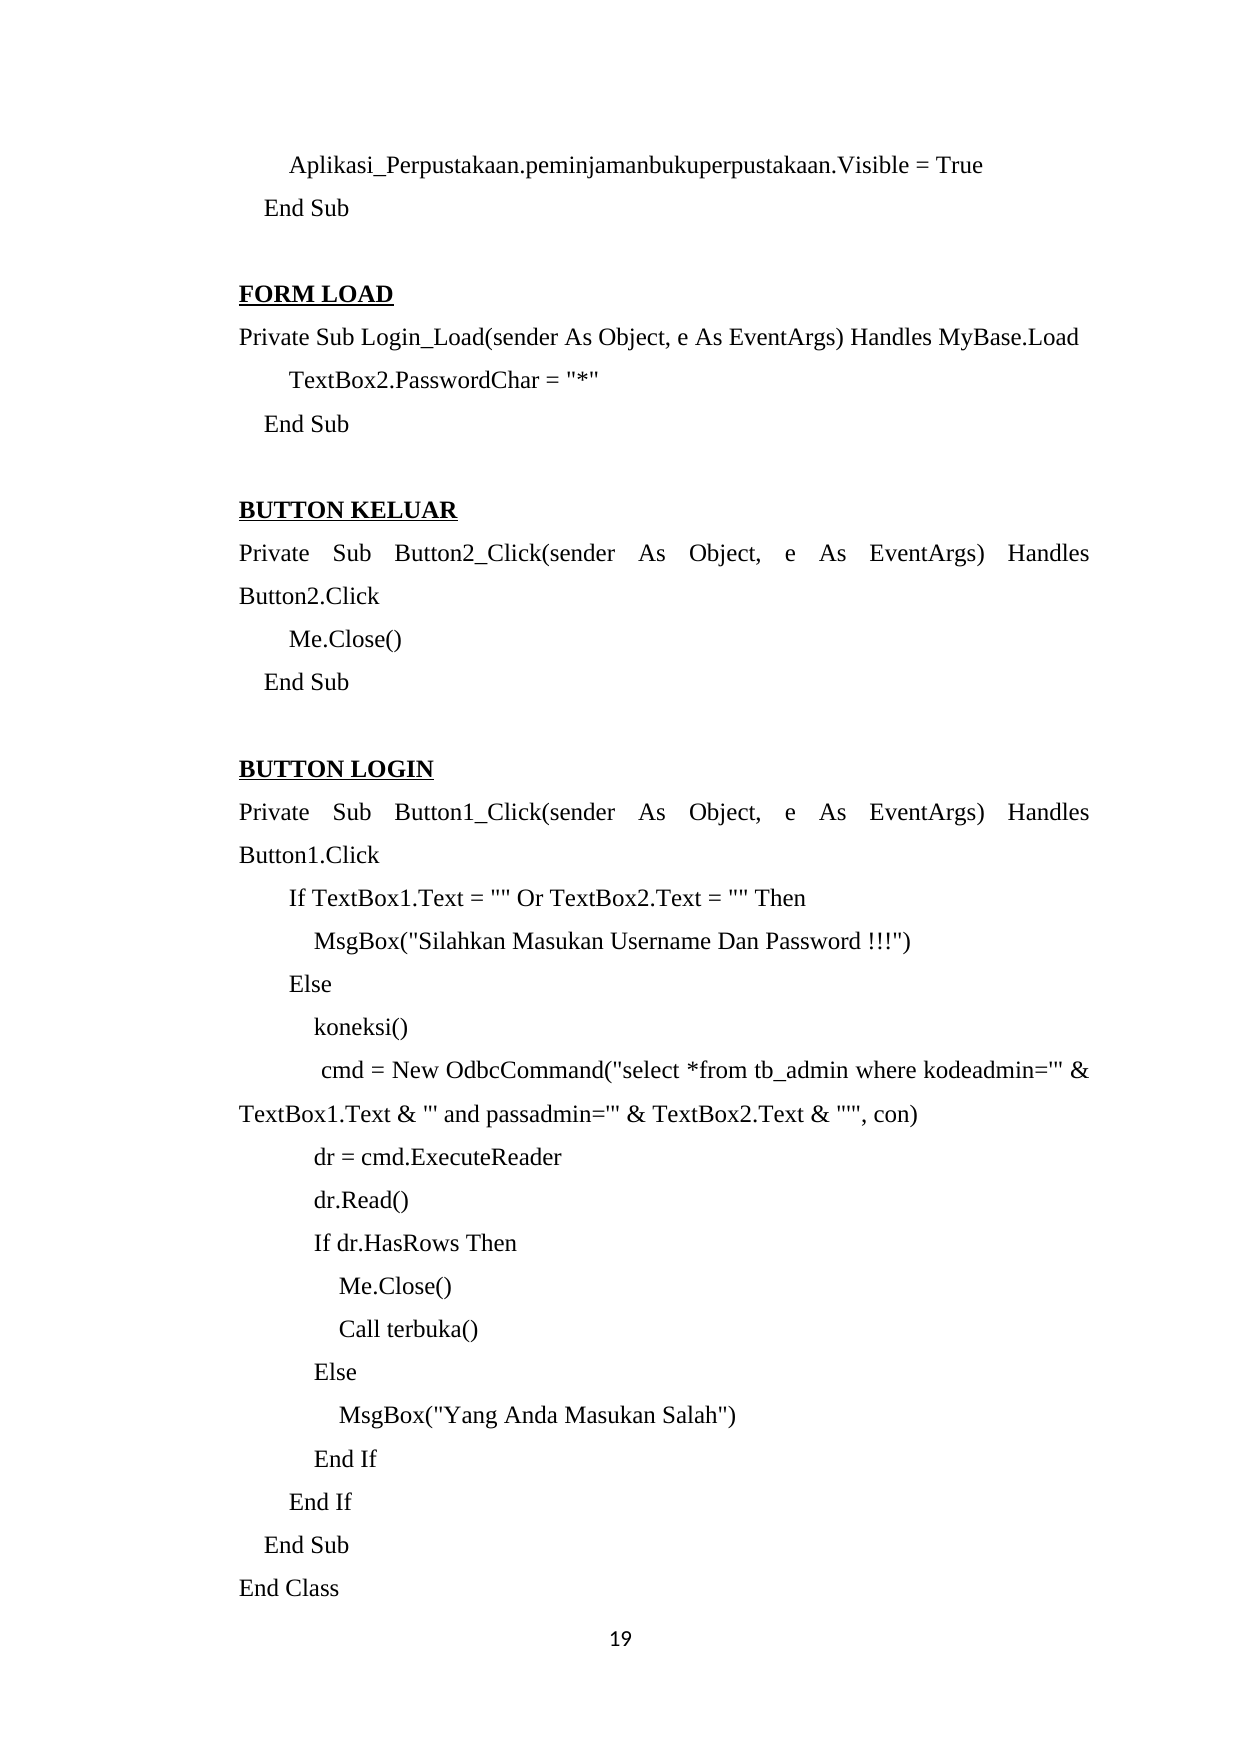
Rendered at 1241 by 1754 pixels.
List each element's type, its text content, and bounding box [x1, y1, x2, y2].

list End Sub [239, 667, 1090, 696]
list If TextBox1.Text = "" Or TextBox2.Text = "" Then [239, 883, 1090, 912]
list MsgBox("Silahkan Masukan Username Dan Password !!!") [239, 926, 1090, 955]
list Else [239, 1357, 1090, 1386]
list End Class [239, 1573, 1090, 1602]
list Private Sub Button1_Click(sender As Object, e As EventArgs) Handles Button1.Click [239, 797, 1090, 869]
list Private Sub Button2_Click(sender As Object, e As EventArgs) Handles Button2.Click [239, 538, 1090, 610]
list cmd = New OdbcCommand("select *from tb_admin where kodeadmin='" & TextBox1.Text & "' and passadmin='" & TextBox2.Text & "'", con) [239, 1056, 1090, 1127]
list Aplikasi_Perpustakaan.peminjamanbukuperpustakaan.Visible = True [239, 150, 1090, 179]
list MsgBox("Yang Anda Masukan Salah") [239, 1401, 1090, 1429]
list BUTTON KELUAR [239, 495, 1090, 524]
list End Sub [239, 409, 1090, 437]
list dr.Read() [239, 1185, 1090, 1214]
list dr = cmd.ExecuteReader [239, 1142, 1090, 1171]
list End Sub [239, 193, 1090, 222]
list Call terbuka() [239, 1314, 1090, 1343]
list FORM LOAD [239, 279, 1090, 308]
list koneksi() [239, 1012, 1090, 1041]
list Else [239, 969, 1090, 998]
list Me.Close() [239, 1271, 1090, 1300]
list If dr.HasRows Then [239, 1228, 1090, 1257]
list Me.Close() [239, 624, 1090, 653]
list TextBox2.PasswordChar = "*" [239, 366, 1090, 394]
list End If [239, 1487, 1090, 1516]
list End If [239, 1444, 1090, 1472]
list BUTTON LOGIN [239, 754, 1090, 782]
list End Sub [239, 1530, 1090, 1559]
list Private Sub Login_Load(sender As Object, e As EventArgs) Handles MyBase.Load [239, 322, 1090, 351]
